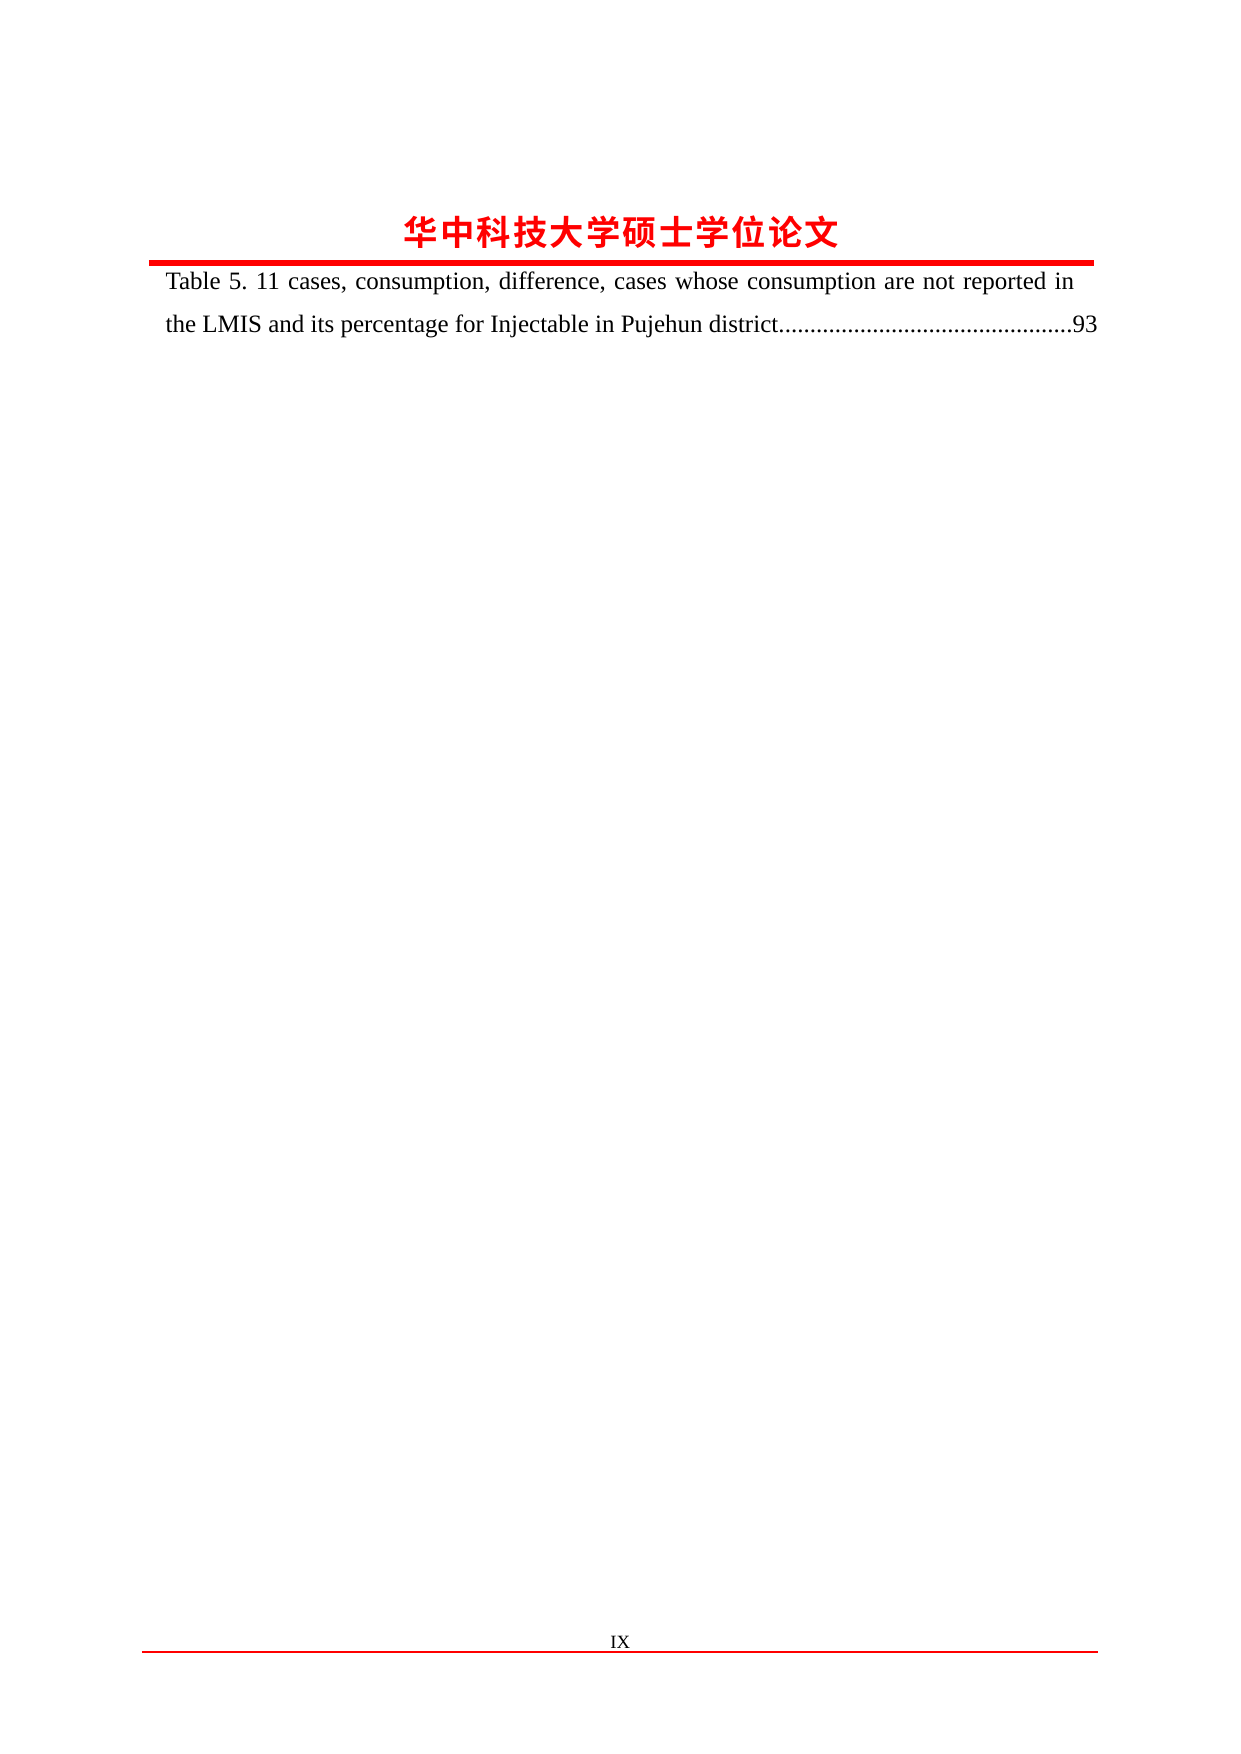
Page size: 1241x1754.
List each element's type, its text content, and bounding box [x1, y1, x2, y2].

text Table 5. 11 cases, consumption, difference, cases whose consumption are not reported in the LMIS and its percentage for Injectable in Pujehun district. 93 [165, 266, 1075, 338]
